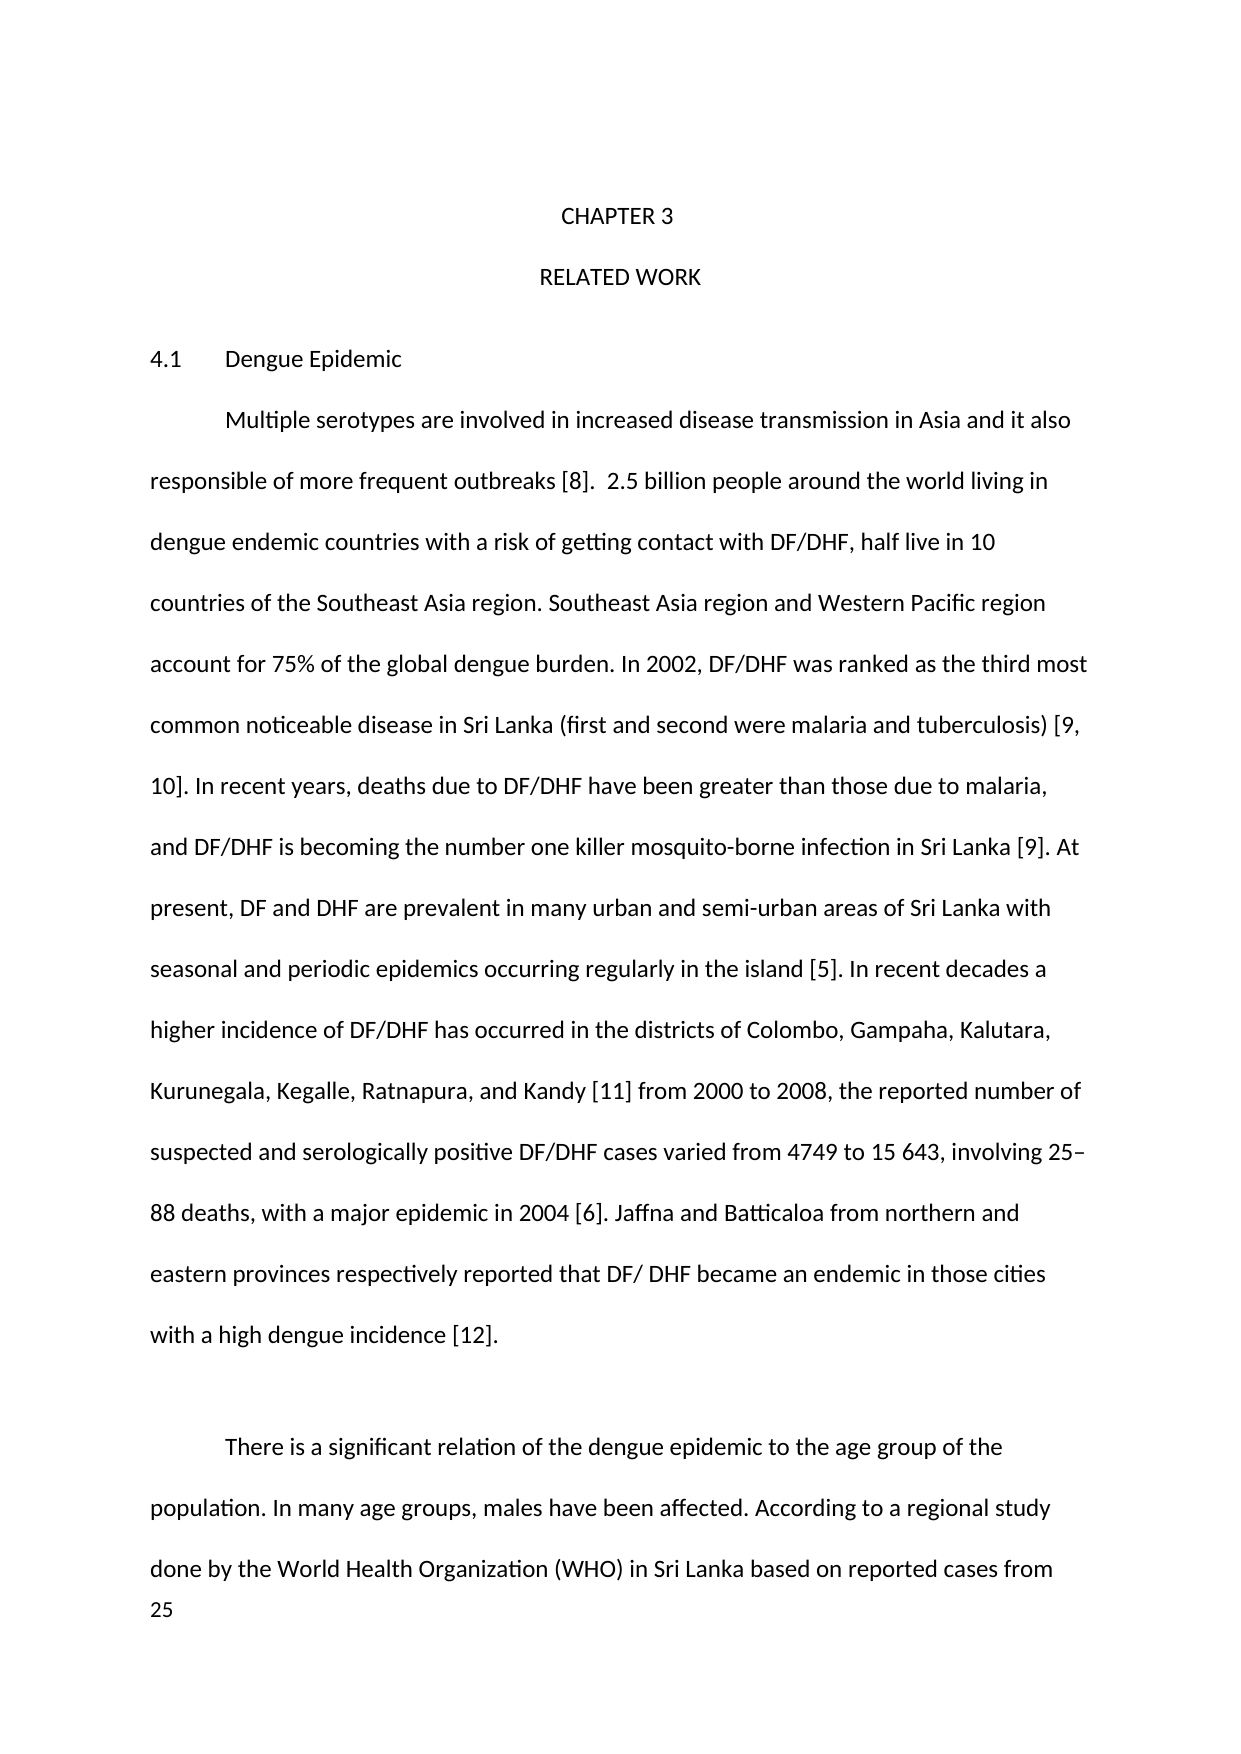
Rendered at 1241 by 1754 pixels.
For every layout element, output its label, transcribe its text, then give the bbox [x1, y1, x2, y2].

text Multiple serotypes are involved in increased disease transmission in Asia and it also responsible of more frequent outbreaks [8]. 2.5 billion people around the world living in dengue endemic countries with a risk of getting contact with DF/DHF, half live in 10 countries of the Southeast Asia region. Southeast Asia region and Western Pacific region account for 75% of the global dengue burden. In 2002, DF/DHF was ranked as the third most common noticeable disease in Sri Lanka (first and second were malaria and tuberculosis) [9, 10]. In recent years, deaths due to DF/DHF have been greater than those due to malaria, and DF/DHF is becoming the number one killer mosquito-borne infection in Sri Lanka [9]. At present, DF and DHF are prevalent in many urban and semi-urban areas of Sri Lanka with seasonal and periodic epidemics occurring regularly in the island [5]. In recent decades a higher incidence of DF/DHF has occurred in the districts of Colombo, Gampaha, Kalutara, Kurunegala, Kegalle, Ratnapura, and Kandy [11] from 2000 to 2008, the reported number of suspected and serologically positive DF/DHF cases varied from 4749 to 15 643, involving 25–88 deaths, with a major epidemic in 2004 [6]. Jaffna and Batticaloa from northern and eastern provinces respectively reported that DF/ DHF became an endemic in those cities with a high dengue incidence [12]. [150, 404, 1090, 1350]
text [150, 1431, 1090, 1583]
subtitle Related work [150, 200, 1090, 292]
subtitle 4.1 Dengue Epidemic [150, 343, 1090, 373]
